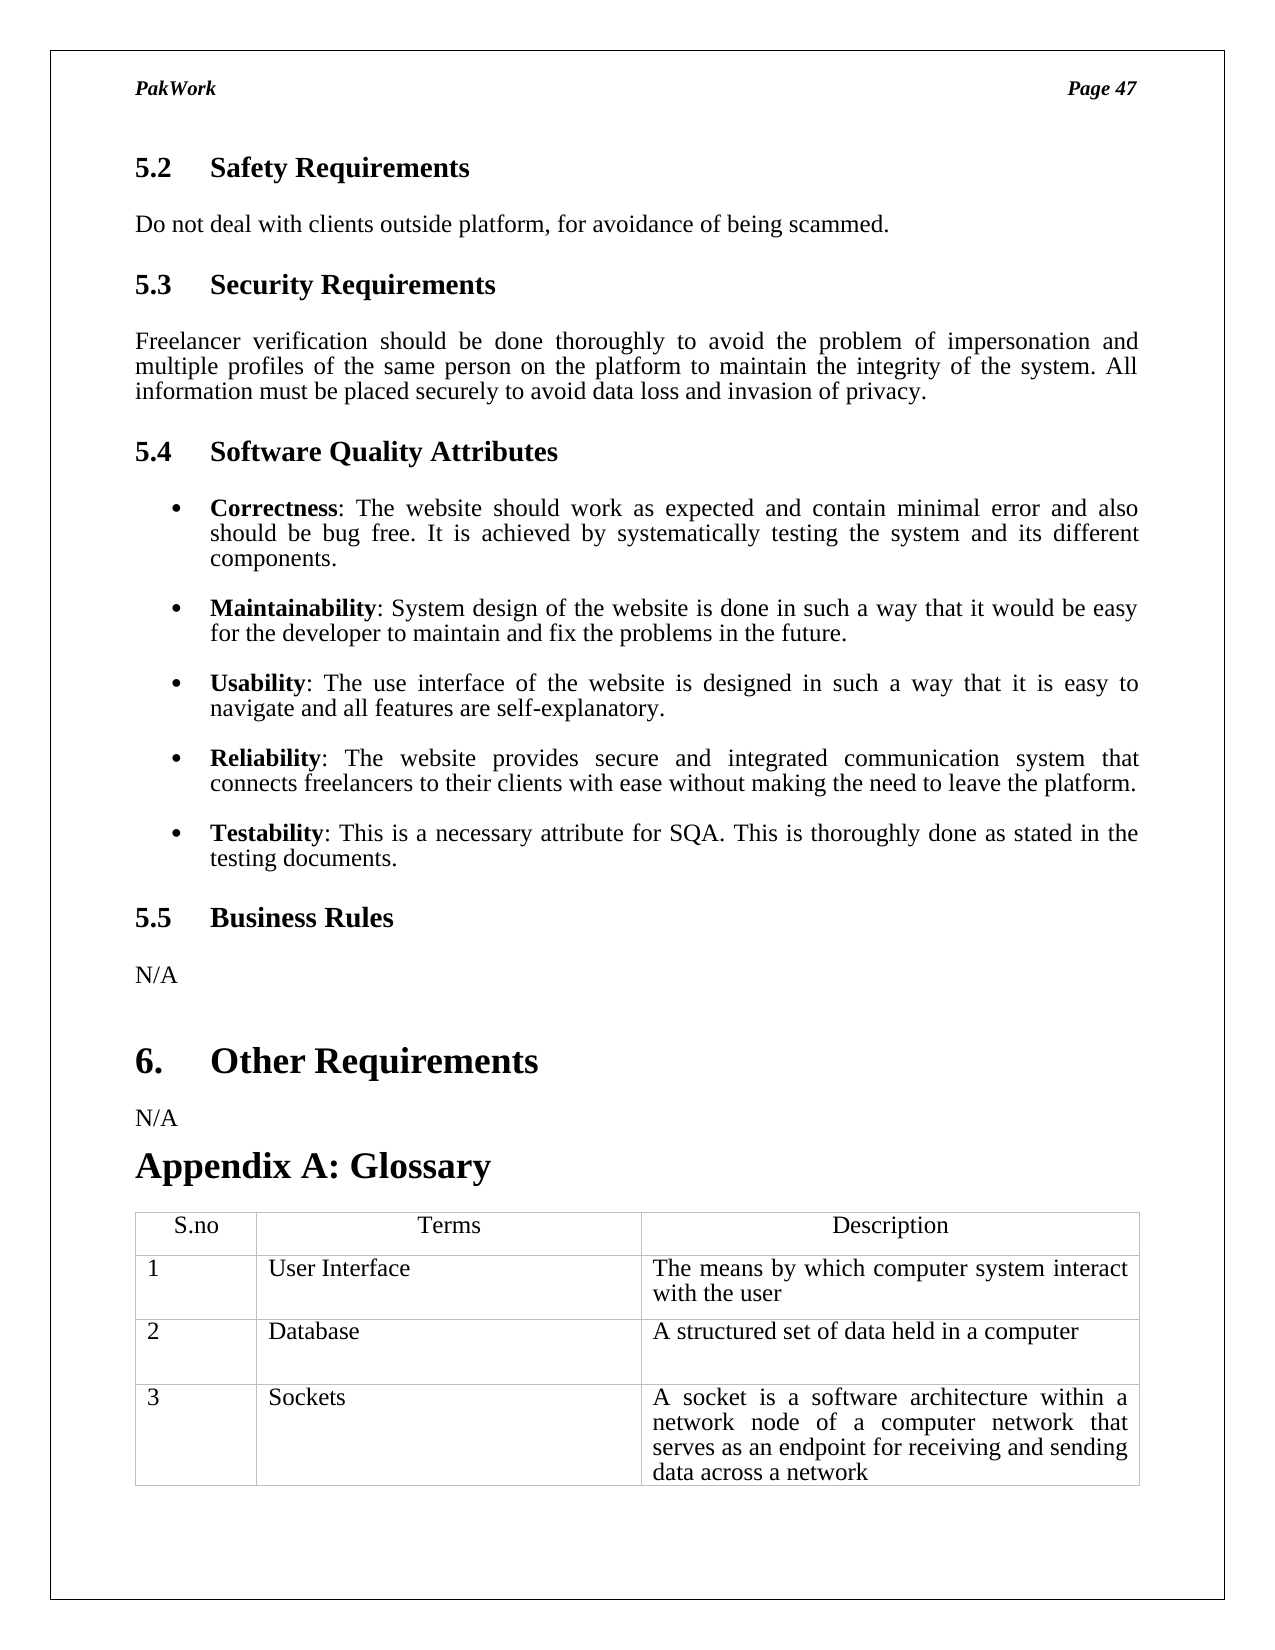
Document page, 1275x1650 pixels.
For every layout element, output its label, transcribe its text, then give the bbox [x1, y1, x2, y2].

subtitle Security Requirements [135, 267, 1140, 300]
list Correctness: The website should work as expected and contain minimal error and also should be bug free. It is achieved by systematically testing the system and its different components. [172, 496, 1140, 571]
table_cell 2 [136, 1320, 256, 1384]
table_cell User Interface [257, 1256, 641, 1319]
list Usability: The use interface of the website is designed in such a way that it is easy to navigate and all features are self-explanatory. [172, 671, 1140, 721]
table_cell 3 [136, 1385, 256, 1485]
table_cell 1 [136, 1256, 256, 1319]
subtitle Software Quality Attributes [135, 434, 1140, 467]
list Testability: This is a necessary attribute for SQA. This is thoroughly done as stated in the testing documents. [172, 821, 1140, 871]
table_cell Database [257, 1320, 641, 1384]
table_cell The means by which computer system interact with the user [642, 1256, 1139, 1319]
list Maintainability: System design of the website is done in such a way that it would be easy for the developer to maintain and fix the problems in the future. [172, 596, 1140, 646]
table_cell A structured set of data held in a computer [642, 1320, 1139, 1384]
list Reliability: The website provides secure and integrated communication system that connects freelancers to their clients with ease without making the need to leave the platform. [172, 746, 1140, 796]
table_cell Sockets [257, 1385, 641, 1485]
text N/A [135, 963, 1140, 988]
text Do not deal with clients outside platform, for avoidance of being scammed. [135, 213, 1140, 238]
text N/A [135, 1106, 1140, 1131]
subtitle Safety Requirements [135, 150, 1140, 183]
text Appendix A: Glossary [135, 1144, 1140, 1187]
table_header S.no [136, 1213, 256, 1255]
subtitle Other Requirements [135, 1038, 1140, 1081]
table_header Description [642, 1213, 1139, 1255]
text Freelancer verification should be done thoroughly to avoid the problem of impersonation and multiple profiles of the same person on the platform to maintain the integrity of the system. All information must be placed securely to avoid data loss and invasion of privacy. [135, 329, 1140, 404]
table_header Terms [257, 1213, 641, 1255]
subtitle Business Rules [135, 901, 1140, 934]
table_cell A socket is a software architecture within a network node of a computer network that serves as an endpoint for receiving and sending data across a network [642, 1385, 1139, 1485]
